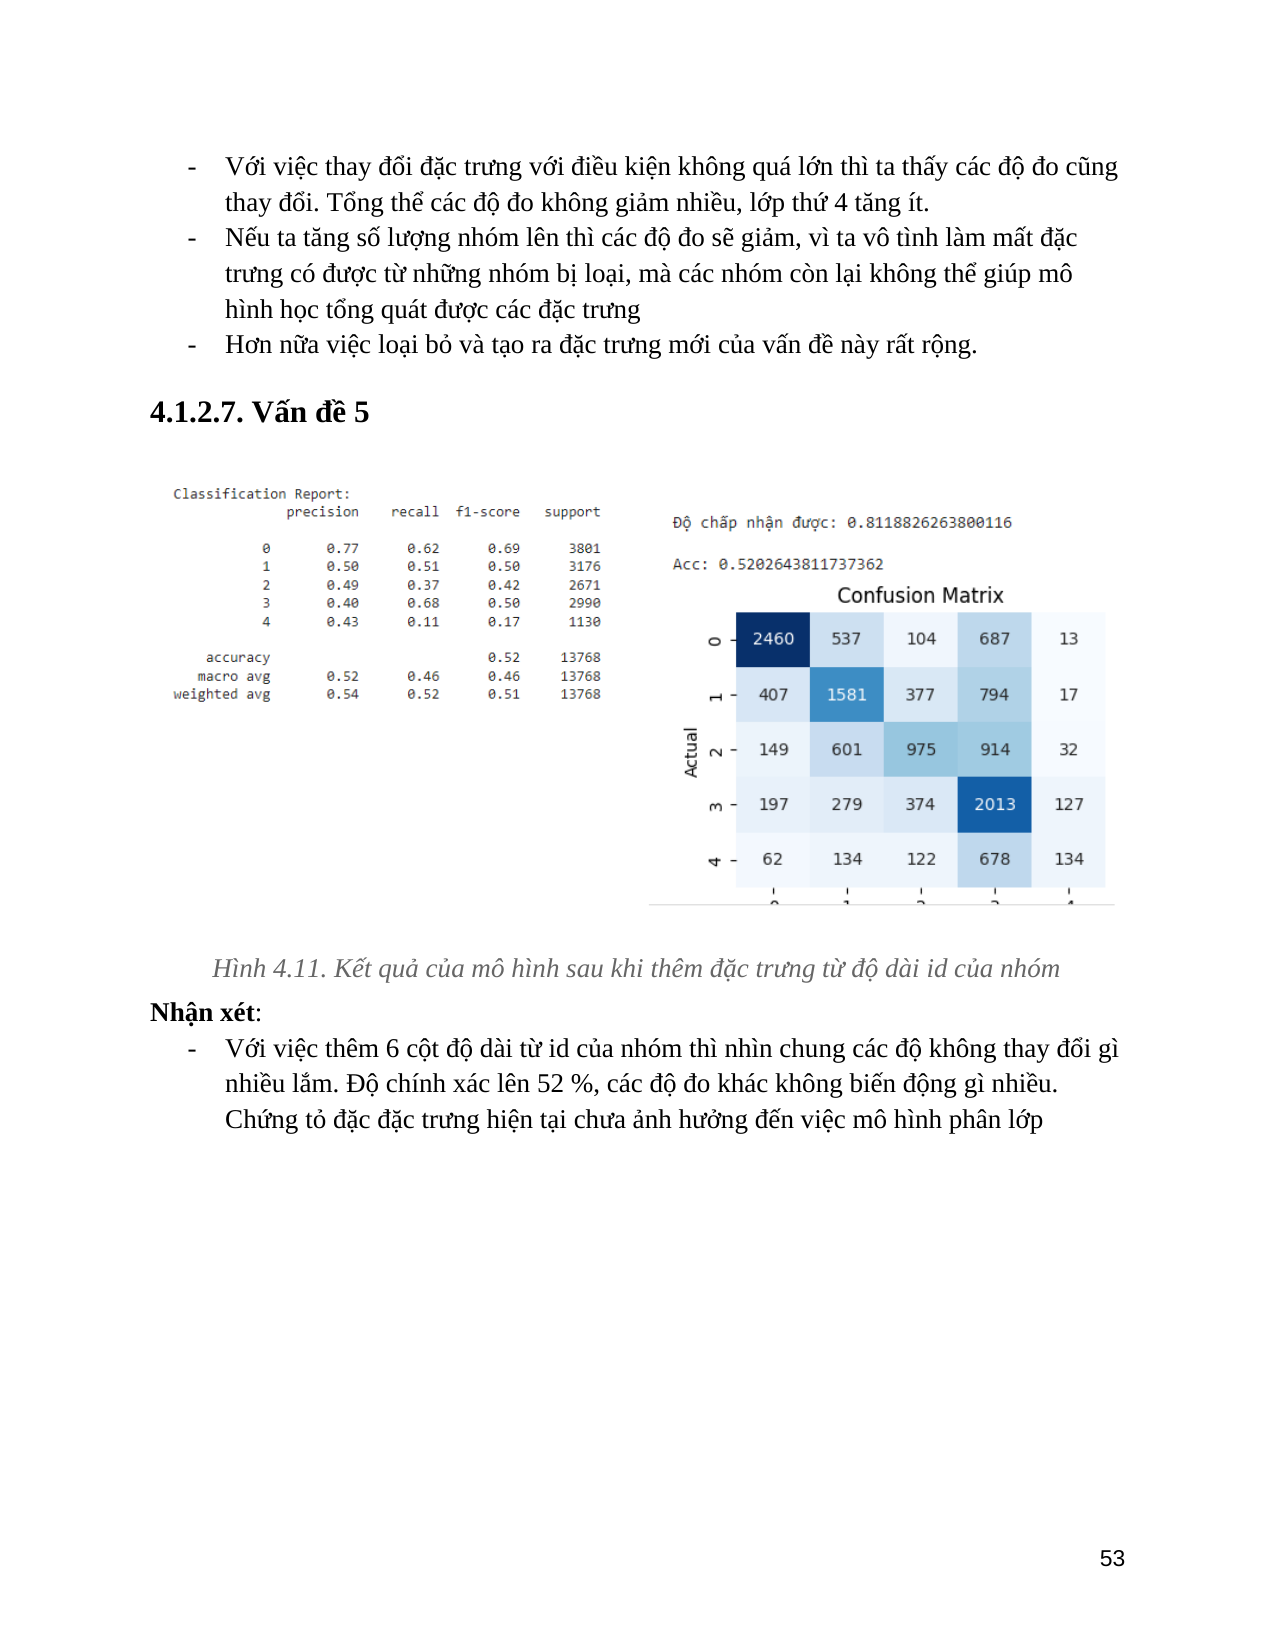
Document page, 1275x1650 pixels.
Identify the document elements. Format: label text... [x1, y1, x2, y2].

picture [648, 485, 1115, 909]
subtitle Hình 4.11. Kết quả của mô hình sau khi thêm đặc trưng từ độ dài id của nhóm [150, 952, 1125, 983]
table_header [640, 475, 1125, 925]
list Với việc thay đổi đặc trưng với điều kiện không quá lớn thì ta thấy các độ đo cũng thay đổi. Tổng thể các độ đo không giảm nhiều, lớp thứ 4 tăng ít. [187, 150, 1125, 217]
list Nếu ta tăng số lượng nhóm lên thì các độ đo sẽ giảm, vì ta vô tình làm mất đặc trưng có được từ những nhóm bị loại, mà các nhóm còn lại không thể giúp mô hình học tổng quát được các đặc trưng [187, 221, 1125, 324]
table_header [152, 475, 638, 925]
list Hơn nữa việc loại bỏ và tạo ra đặc trưng mới của vấn đề này rất rộng. [187, 329, 1125, 360]
text Nhận xét: [150, 996, 1125, 1027]
list Với việc thêm 6 cột độ dài từ id của nhóm thì nhìn chung các độ không thay đổi gì nhiều lắm. Độ chính xác lên 52 %, các độ đo khác không biến động gì nhiều. Chứng tỏ đặc đặc trưng hiện tại chưa ảnh hưởng đến việc mô hình phân lớp [187, 1032, 1125, 1134]
subtitle 4.1.2.7. Vấn đề 5 [150, 393, 1125, 429]
picture [161, 485, 628, 728]
